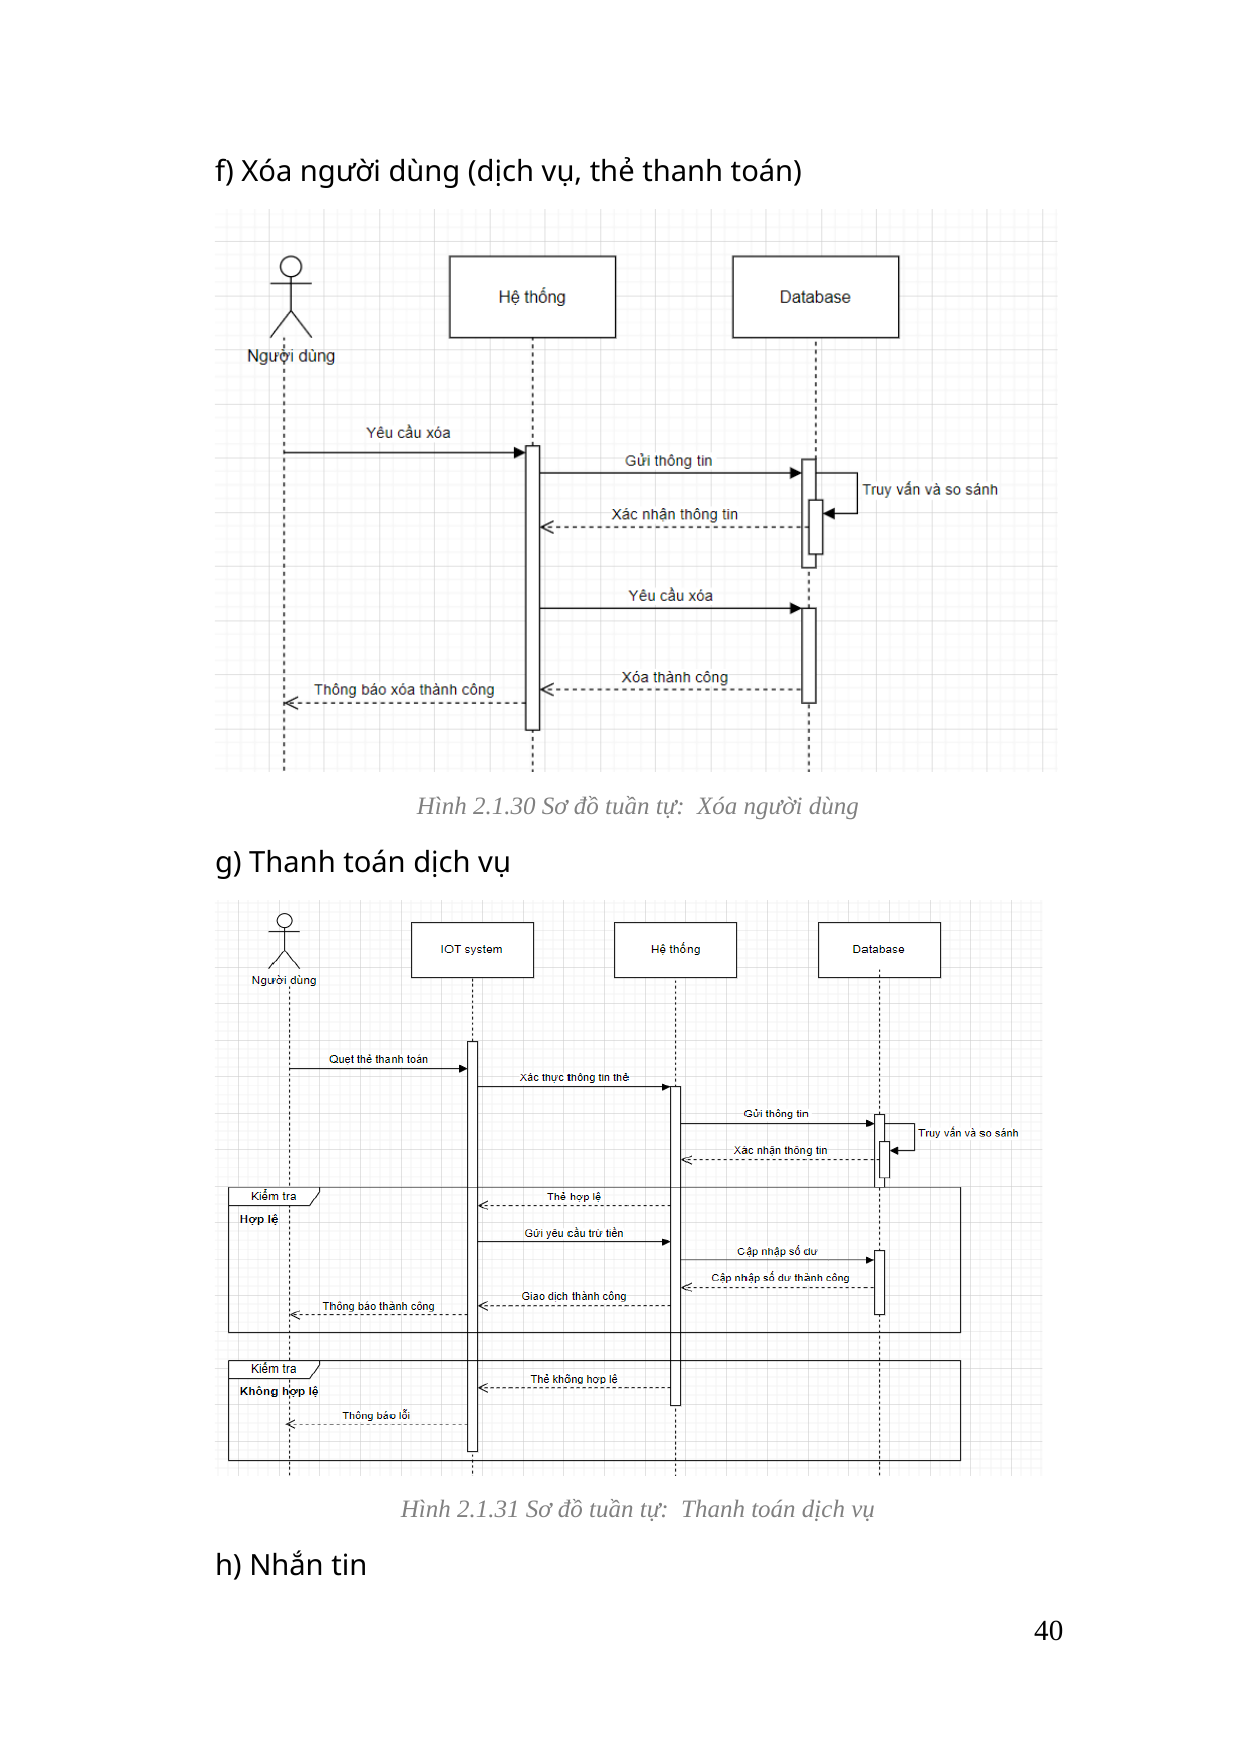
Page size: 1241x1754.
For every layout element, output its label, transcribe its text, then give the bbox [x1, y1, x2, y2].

picture [214, 900, 1043, 1476]
text f) Xóa người dùng (dịch vụ, thẻ thanh toán) [177, 150, 1063, 190]
text Hình 2.1.31 Sơ đồ tuần tự: Thanh toán dịch vụ [177, 1494, 1063, 1523]
text Hình 2.1.30 Sơ đồ tuần tự: Xóa người dùng [177, 791, 1063, 820]
text h) Nhắn tin [177, 1544, 1063, 1584]
picture [214, 209, 1058, 772]
text g) Thanh toán dịch vụ [177, 841, 1063, 881]
